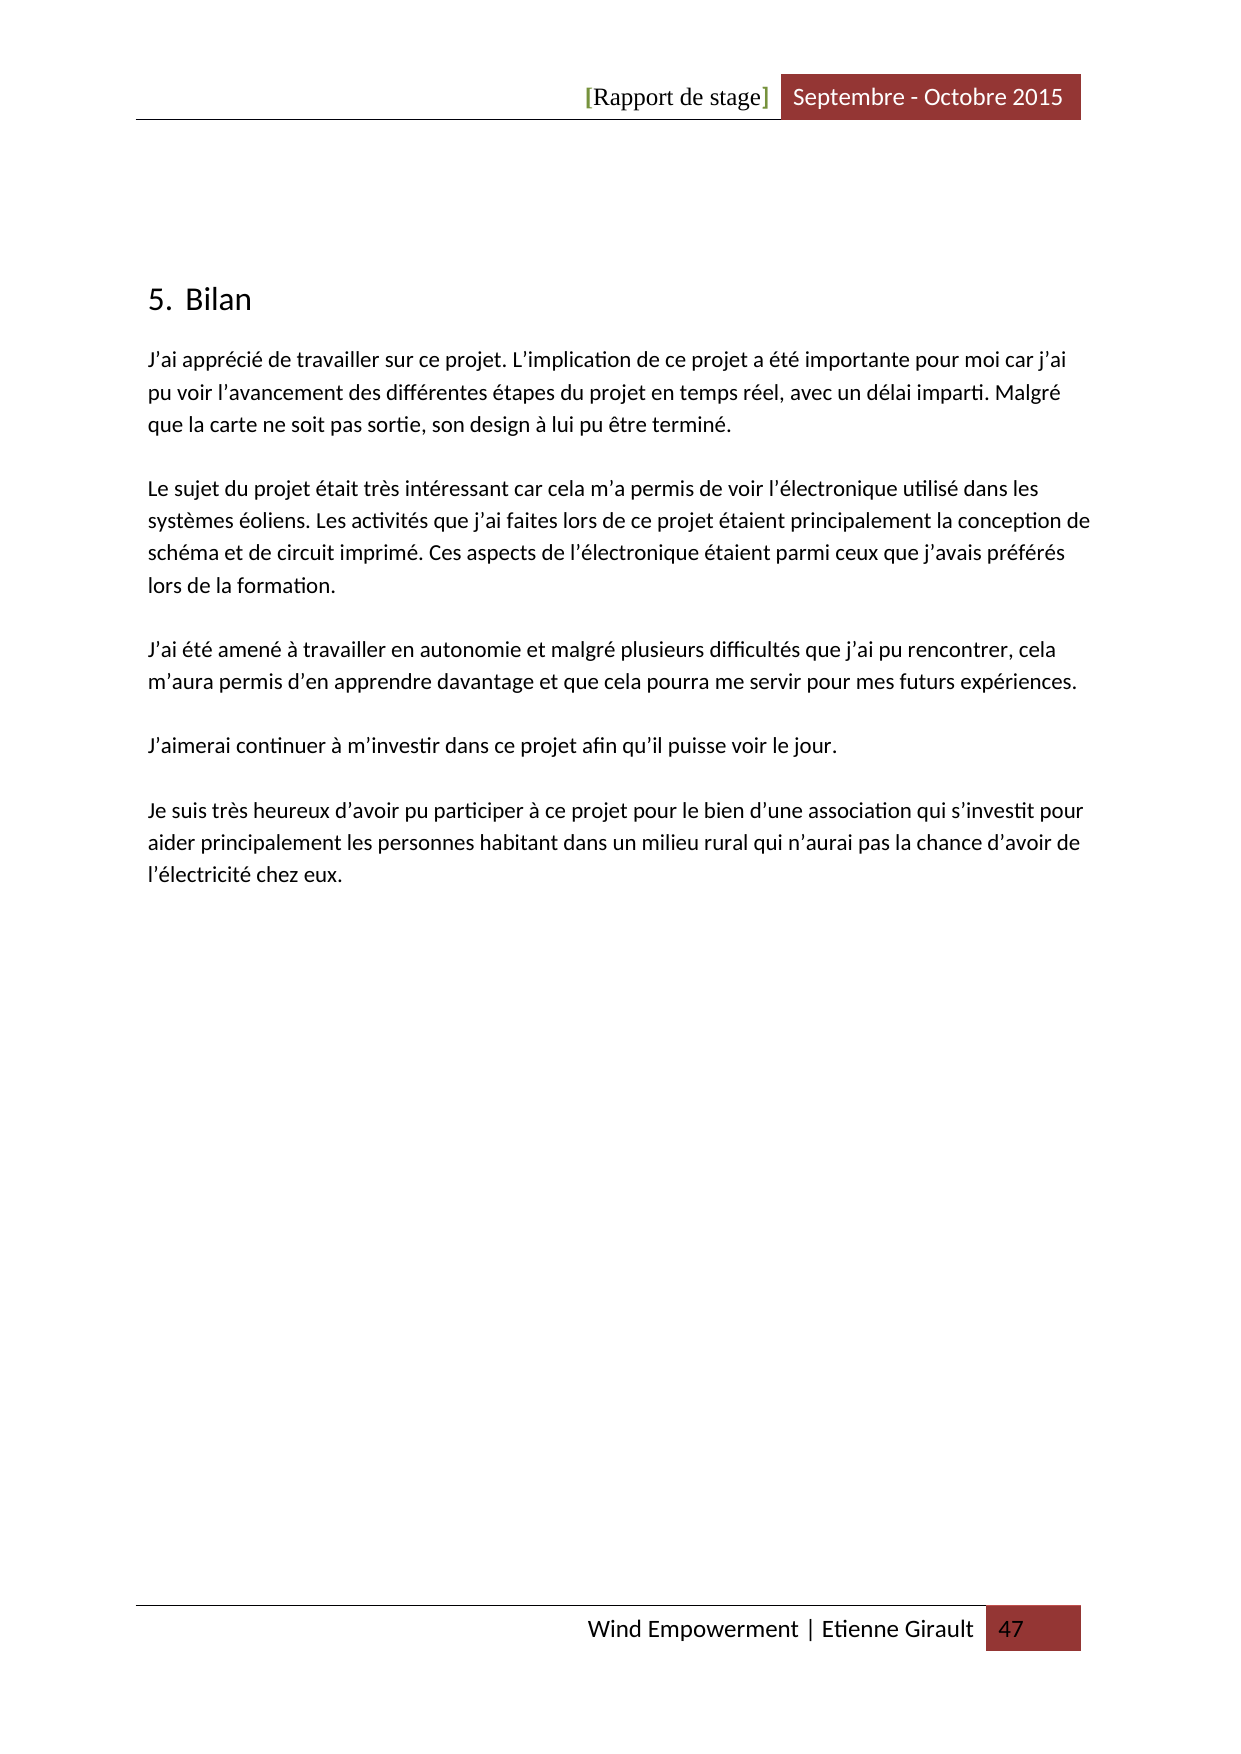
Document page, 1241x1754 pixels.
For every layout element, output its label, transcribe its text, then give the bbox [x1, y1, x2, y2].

text J’aimerai continuer à m’investir dans ce projet afin qu’il puisse voir le jour. [148, 732, 1093, 760]
text J’ai apprécié de travailler sur ce projet. L’implication de ce projet a été importante pour moi car j’ai pu voir l’avancement des différentes étapes du projet en temps réel, avec un délai imparti. Malgré que la carte ne soit pas sortie, son design à lui pu être terminé. [148, 345, 1093, 438]
list Bilan [148, 278, 1093, 318]
text Le sujet du projet était très intéressant car cela m’a permis de voir l’électronique utilisé dans les systèmes éoliens. Les activités que j’ai faites lors de ce projet étaient principalement la conception de schéma et de circuit imprimé. Ces aspects de l’électronique étaient parmi ceux que j’avais préférés lors de la formation. [148, 474, 1093, 599]
text J’ai été amené à travailler en autonomie et malgré plusieurs difficultés que j’ai pu rencontrer, cela m’aura permis d’en apprendre davantage et que cela pourra me servir pour mes futurs expériences. [148, 635, 1093, 695]
text Je suis très heureux d’avoir pu participer à ce projet pour le bien d’une association qui s’investit pour aider principalement les personnes habitant dans un milieu rural qui n’aurai pas la chance d’avoir de l’électricité chez eux. [148, 796, 1093, 888]
